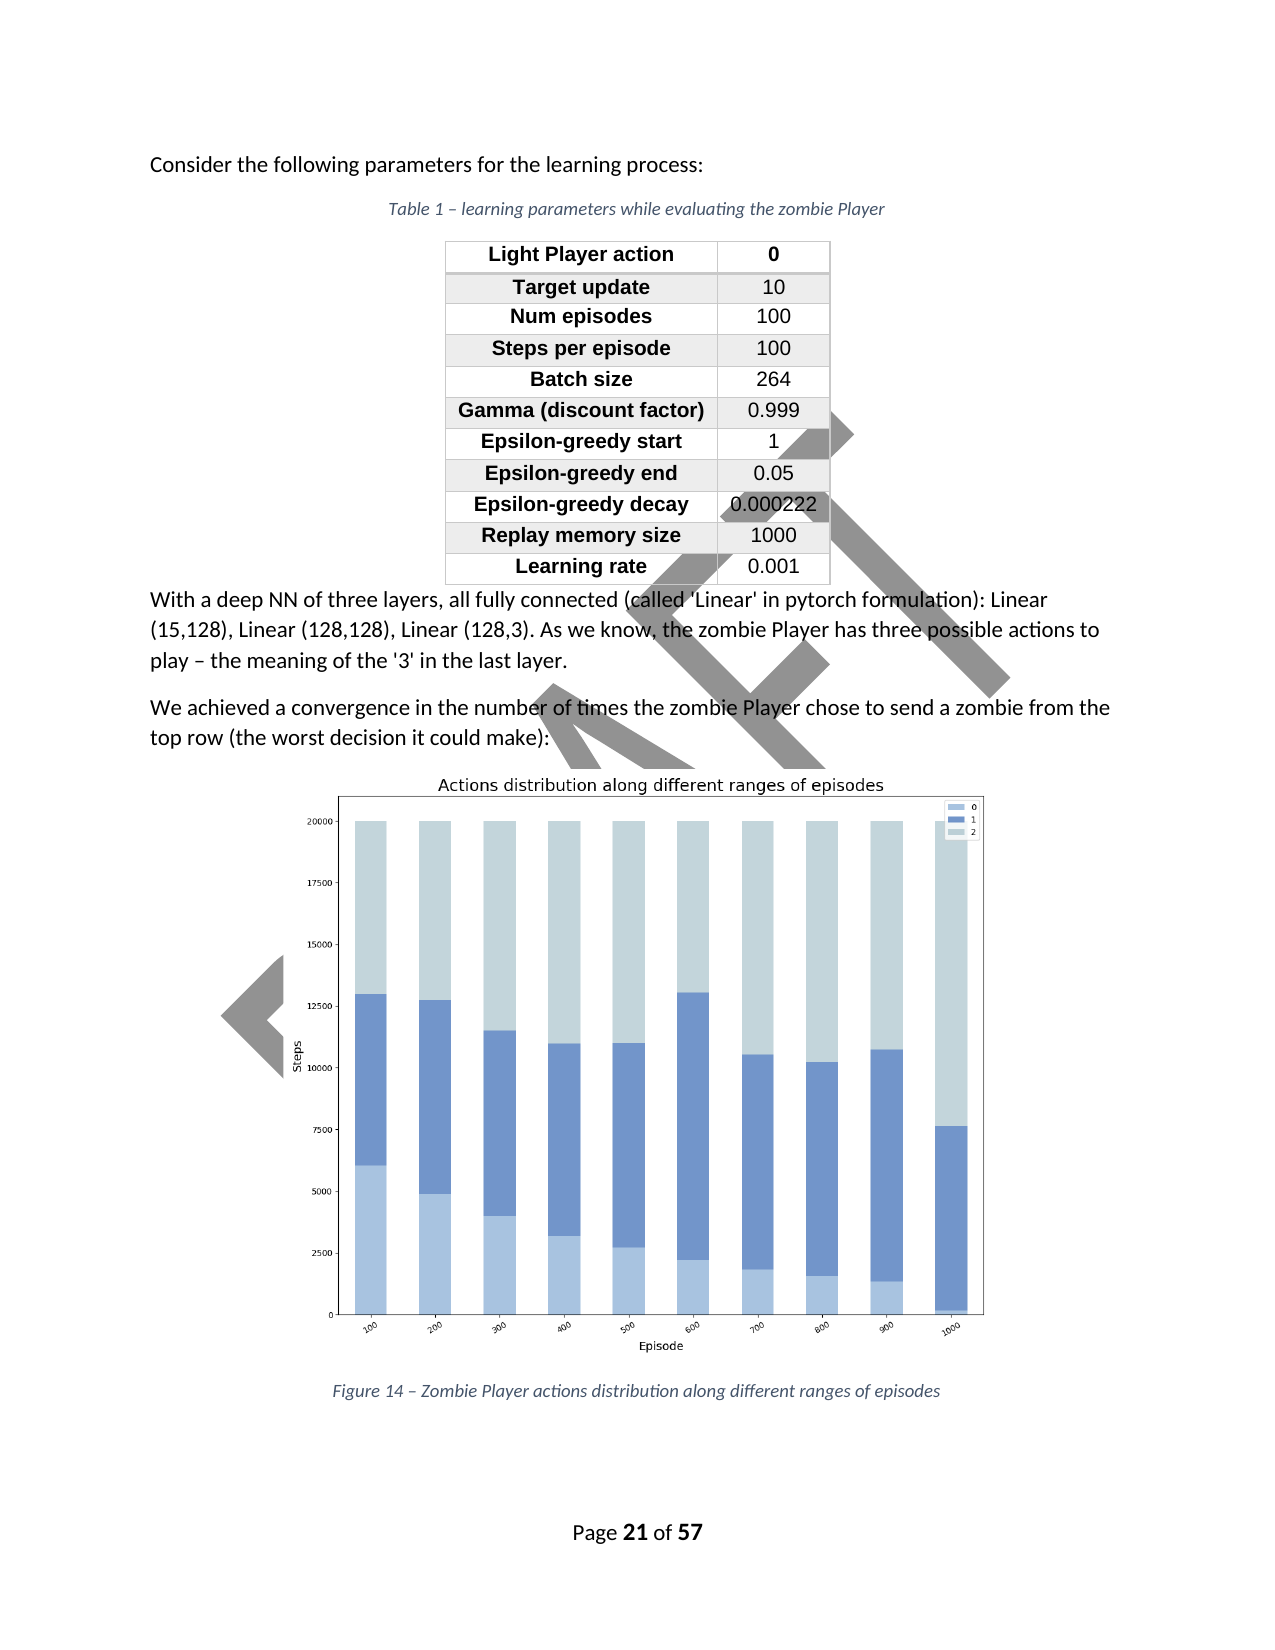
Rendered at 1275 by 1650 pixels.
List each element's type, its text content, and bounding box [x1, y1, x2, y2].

table_cell Steps per episode [446, 335, 717, 366]
table_cell Target update [446, 275, 717, 303]
table_cell Replay memory size [446, 523, 717, 553]
table_cell Num episodes [446, 304, 717, 334]
text With a deep NN of three layers, all fully connected (called 'Linear' in pytorch formulation): Linear (15,128), Linear (128,128), Linear (128,3). As we know, the zombie Player has three possible actions to play – the meaning of the '3' in the last layer. [150, 585, 1125, 674]
table_cell 10 [718, 275, 829, 303]
text Figure 14 – Zombie Player actions distribution along different ranges of episodes [150, 1379, 1125, 1402]
picture [283, 769, 992, 1361]
table_cell Epsilon-greedy end [446, 460, 717, 491]
table_cell 100 [718, 304, 829, 334]
table_cell 0.05 [718, 460, 829, 491]
table_cell Epsilon-greedy start [446, 429, 717, 459]
table_header Light Player action [446, 242, 717, 272]
table_cell 0.000222 [718, 492, 829, 522]
table_cell Epsilon-greedy decay [446, 492, 717, 522]
table_cell Gamma (discount factor) [446, 398, 717, 428]
table_cell 0.001 [718, 554, 829, 584]
table_cell 1000 [718, 523, 829, 553]
table_header 0 [718, 242, 829, 272]
table_cell Batch size [446, 367, 717, 397]
table_cell 0.999 [718, 398, 829, 428]
text Consider the following parameters for the learning process: [150, 150, 1125, 178]
table_cell 1 [718, 429, 829, 459]
table_cell 264 [718, 367, 829, 397]
text We achieved a convergence in the number of times the zombie Player chose to send a zombie from the top row (the worst decision it could make): [150, 693, 1125, 751]
table_cell 100 [718, 335, 829, 366]
table_cell Learning rate [446, 554, 717, 584]
